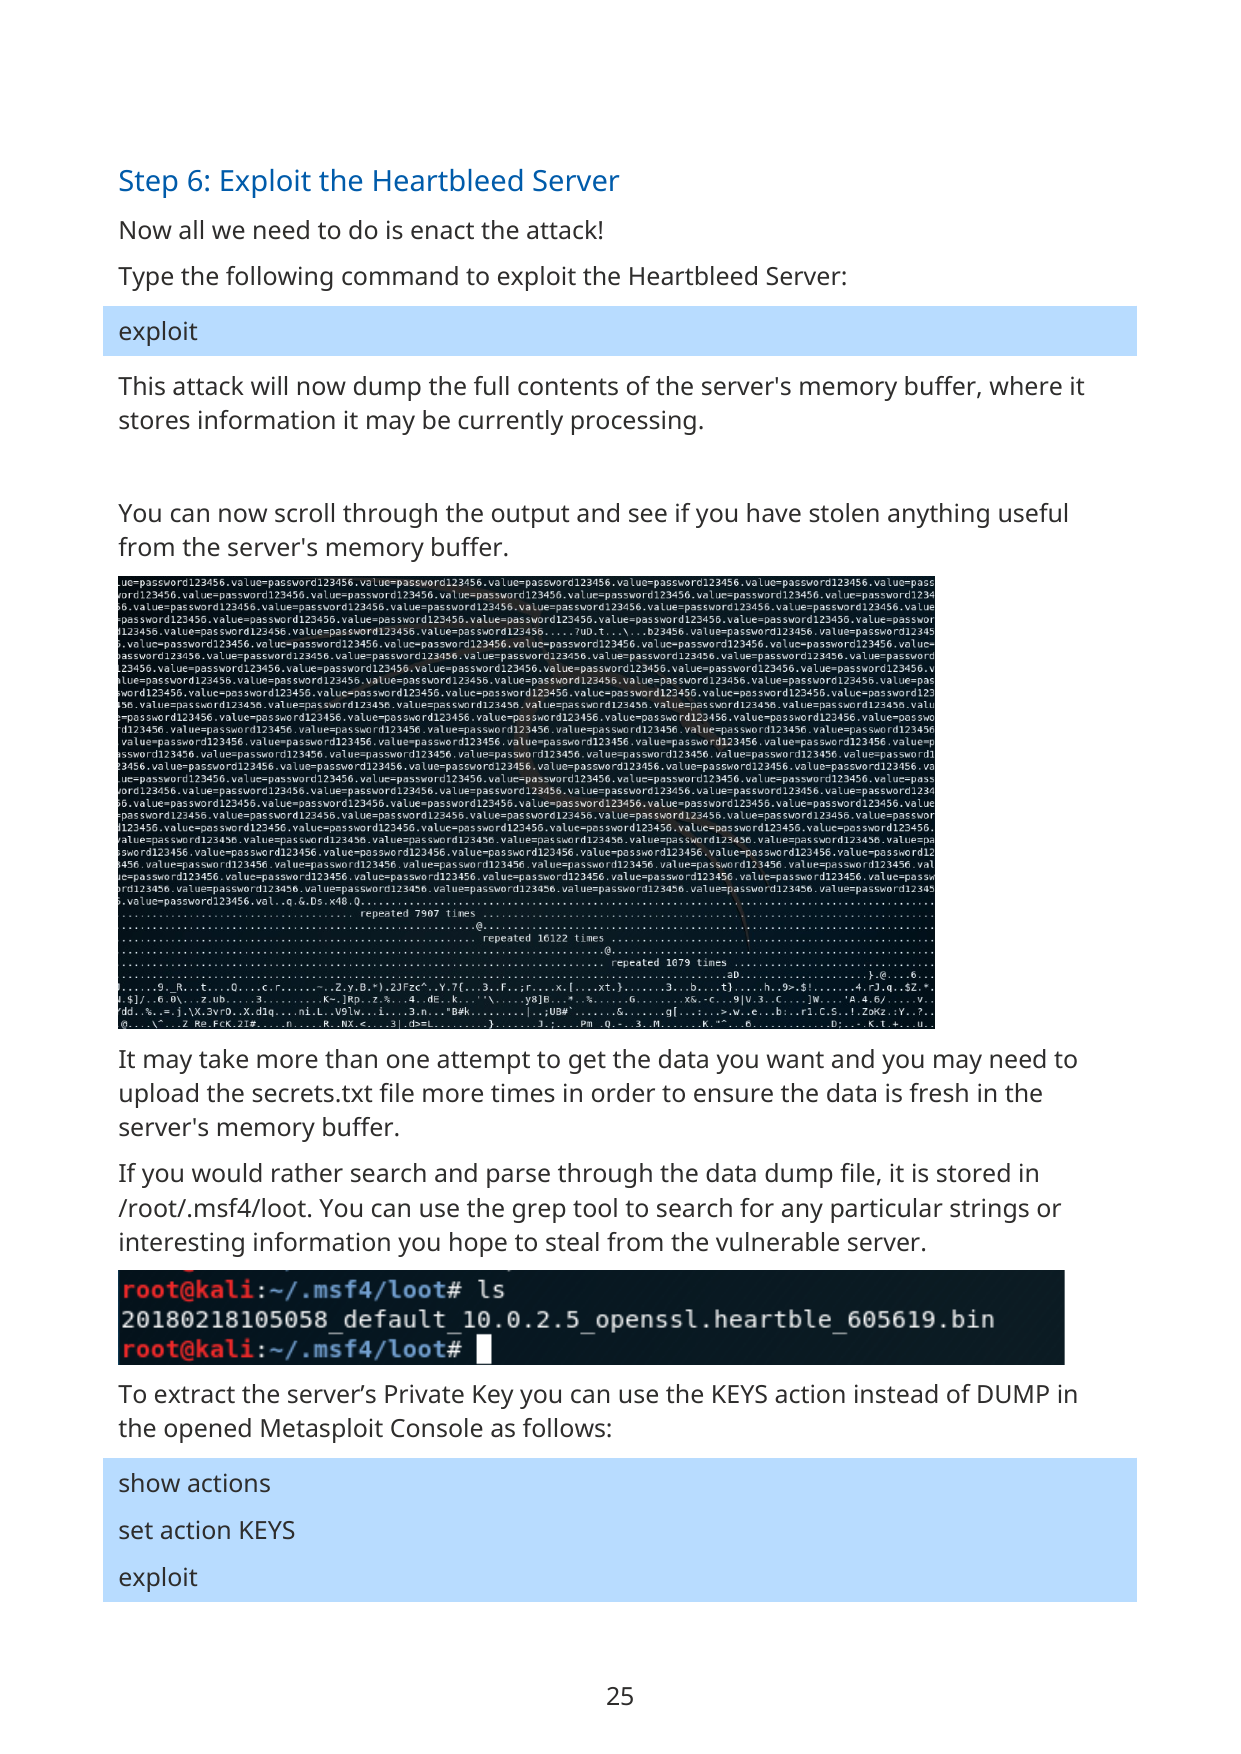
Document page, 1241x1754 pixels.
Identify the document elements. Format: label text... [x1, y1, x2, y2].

text You can now scroll through the output and see if you have stolen anything useful from the server's memory buffer. [118, 496, 1122, 564]
text Now all we need to do is enact the attack! [118, 212, 1122, 246]
text This attack will now dump the full contents of the server's memory buffer, where it stores information it may be currently processing. [118, 369, 1122, 437]
text exploit [110, 1551, 1130, 1595]
picture [118, 1270, 1065, 1365]
text To extract the server’s Private Key you can use the KEYS action instead of DUMP in the opened Metasploit Console as follows: [118, 1377, 1122, 1445]
text It may take more than one attempt to get the data you want and you may need to upload the secrets.txt file more times in order to ensure the data is fresh in the server's memory buffer. [118, 1041, 1122, 1144]
picture [118, 576, 935, 1029]
text If you would rather search and parse through the data dump file, it is stored in /root/.msf4/loot. You can use the grep tool to search for any particular strings or interesting information you hope to steal from the vulnerable server. [118, 1156, 1122, 1258]
text Type the following command to exploit the Heartbleed Server: [118, 259, 1122, 293]
text set action KEYS [110, 1504, 1130, 1547]
subtitle Step 6: Exploit the Heartbleed Server [118, 160, 1122, 200]
text exploit [110, 312, 1130, 350]
text show actions [110, 1464, 1130, 1500]
